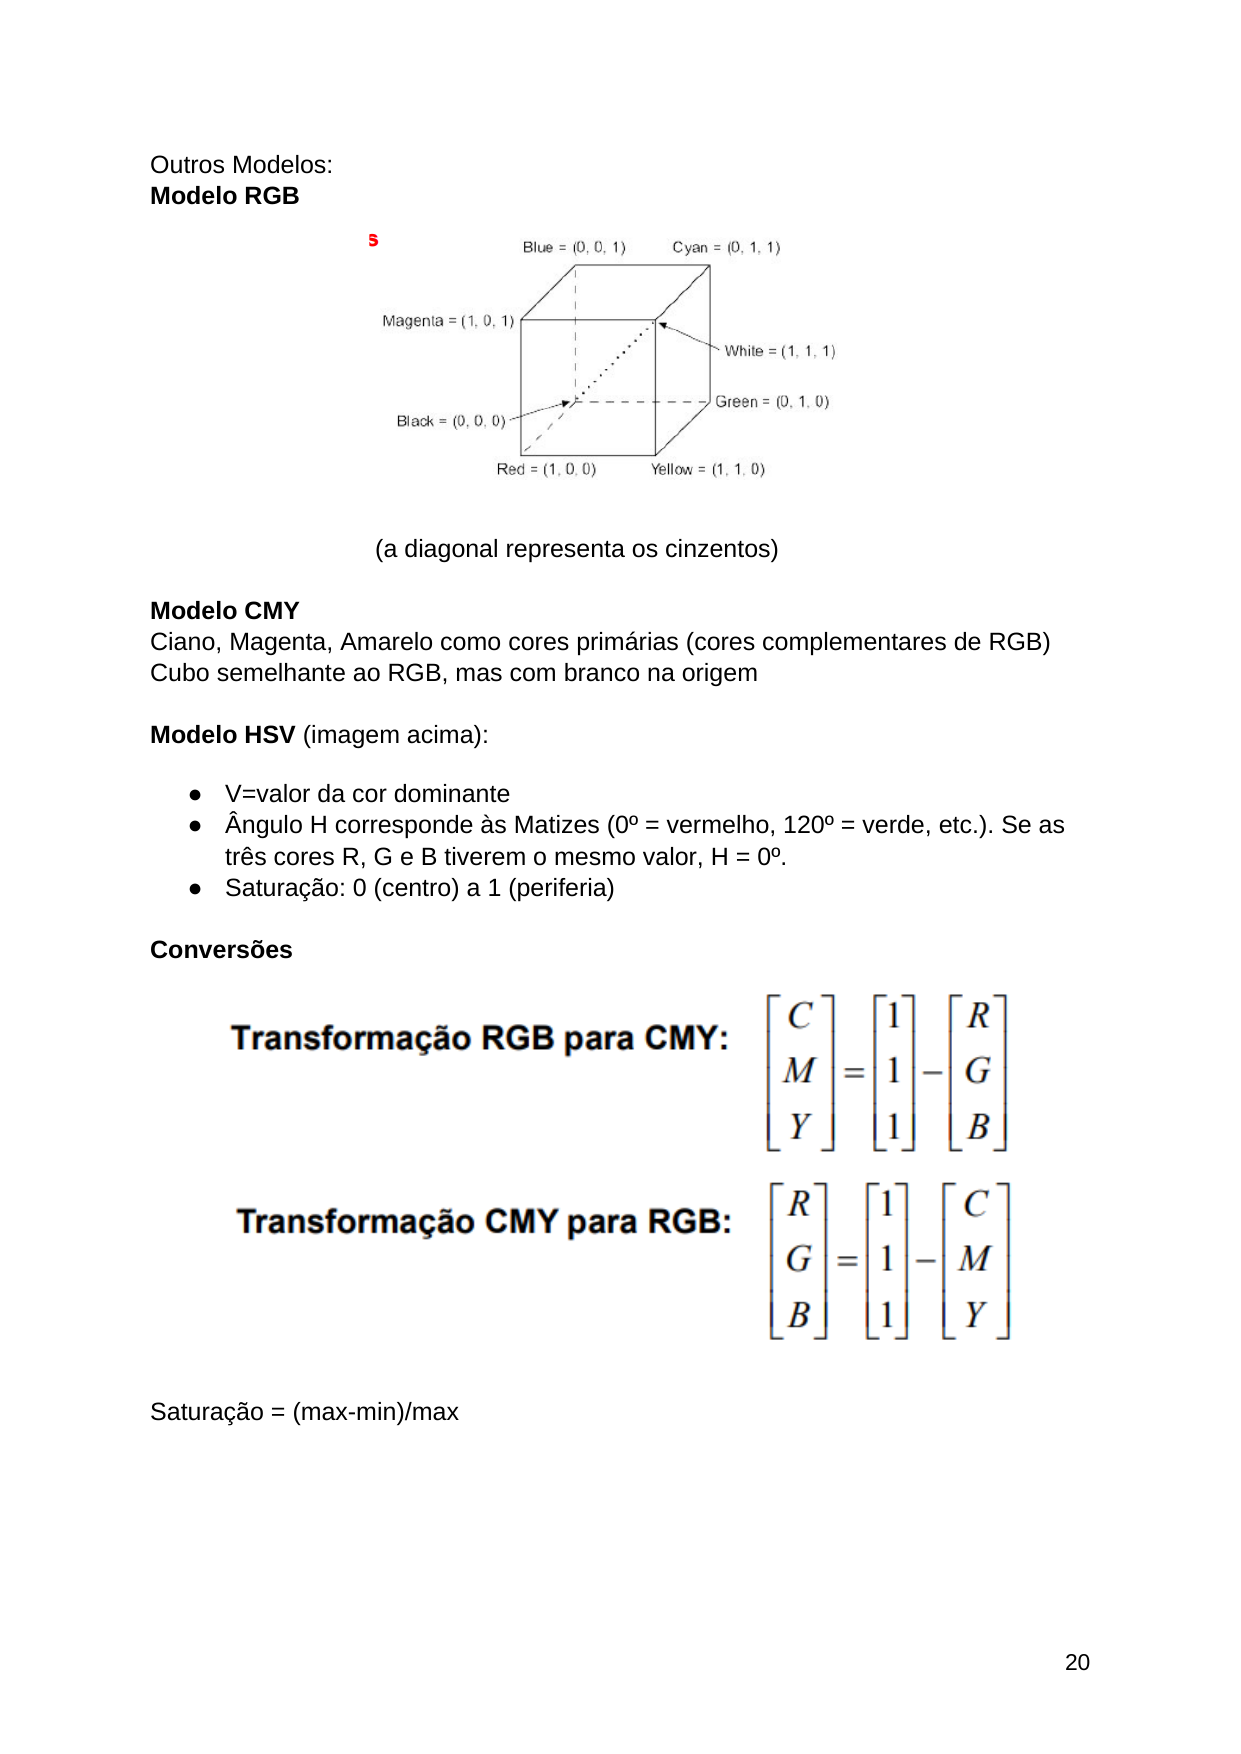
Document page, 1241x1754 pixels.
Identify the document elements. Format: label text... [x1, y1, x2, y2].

list Saturação: 0 (centro) a 1 (periferia) [187, 873, 1090, 901]
list Ângulo H corresponde às Matizes (0º = vermelho, 120º = verde, etc.). Se as três cores R, G e B tiverem o mesmo valor, H = 0º. [187, 811, 1090, 870]
list V=valor da cor dominante [187, 779, 1090, 808]
text Modelo RGB [150, 181, 1090, 210]
text Modelo CMY [150, 596, 1090, 624]
text Conversões [150, 935, 1090, 963]
picture [202, 965, 1038, 1365]
text Modelo HSV (imagem acima): [150, 720, 1090, 748]
text Outros Modelos: [150, 150, 1090, 179]
picture [369, 212, 872, 501]
text (a diagonal representa os cinzentos) [150, 533, 1090, 562]
text Cubo semelhante ao RGB, mas com branco na origem [150, 658, 1090, 686]
text Ciano, Magenta, Amarelo como cores primárias (cores complementares de RGB) [150, 627, 1090, 655]
text Saturação = (max-min)/max [150, 1397, 1090, 1426]
